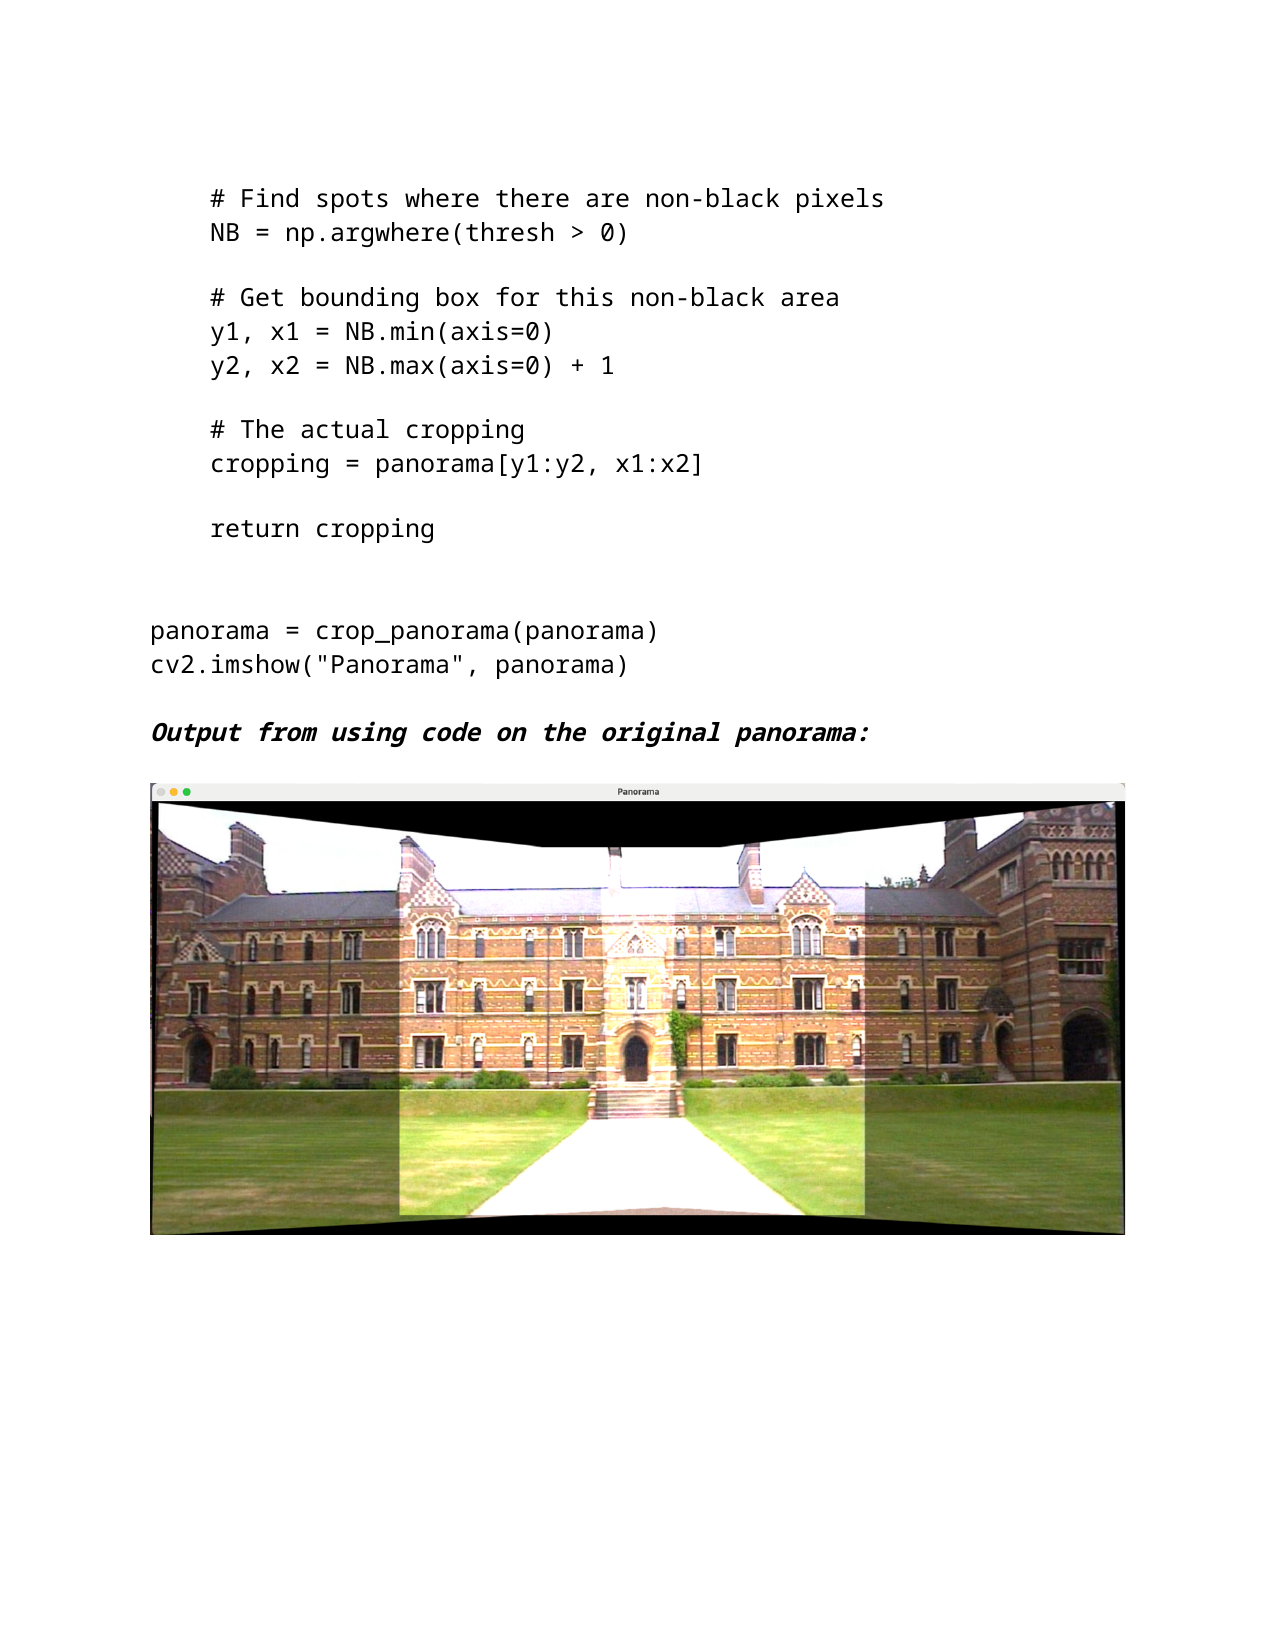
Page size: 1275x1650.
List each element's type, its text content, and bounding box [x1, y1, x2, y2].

text panorama = crop_panorama(panorama) [150, 613, 1125, 647]
text return cropping [150, 511, 1125, 544]
text y1, x1 = NB.min(axis=0) [150, 313, 1125, 347]
text cv2.imshow("Panorama", panorama) [150, 647, 1125, 681]
text # Get bounding box for this non-black area [150, 279, 1125, 313]
text NB = np.argwhere(thresh > 0) [150, 214, 1125, 249]
picture [150, 783, 1125, 1235]
text # Find spots where there are non-black pixels [150, 181, 1125, 214]
text y2, x2 = NB.max(axis=0) + 1 [150, 347, 1125, 381]
text Output from using code on the original panorama: [150, 715, 1125, 749]
text # The actual cropping [150, 412, 1125, 446]
text cropping = panorama[y1:y2, x1:x2] [150, 446, 1125, 480]
